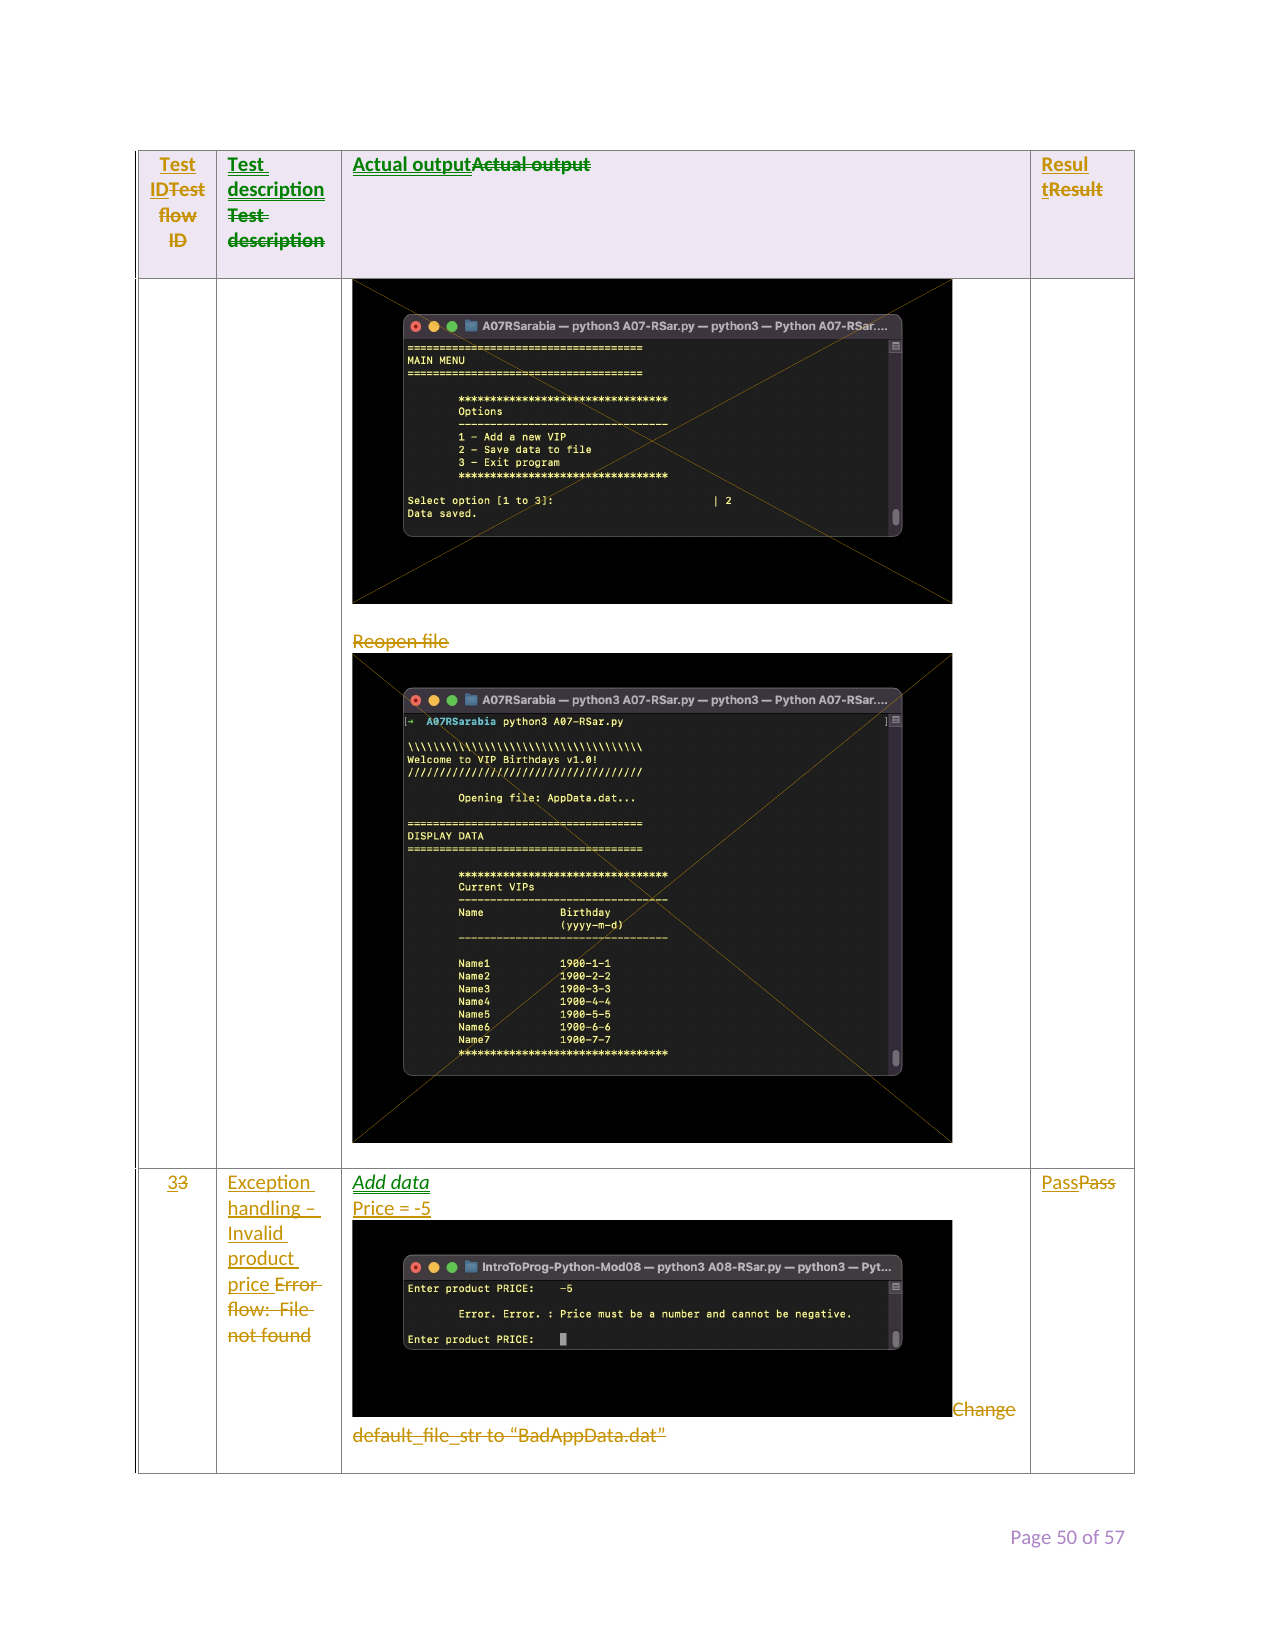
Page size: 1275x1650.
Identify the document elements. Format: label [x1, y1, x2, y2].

table_header [1031, 151, 1134, 278]
table_cell [217, 279, 341, 1168]
table_header [217, 151, 341, 278]
picture [354, 900, 951, 1143]
picture [352, 1220, 953, 1417]
table_cell [139, 1169, 216, 1473]
table_cell [217, 1169, 341, 1473]
picture [352, 655, 651, 1142]
picture [655, 280, 953, 602]
table_header [139, 151, 216, 278]
table_cell [139, 279, 216, 1168]
table_cell [342, 279, 1030, 1168]
picture [654, 655, 953, 1142]
picture [353, 442, 952, 604]
table_cell [342, 1169, 1030, 1473]
picture [352, 280, 650, 602]
table_header [342, 151, 1030, 278]
picture [355, 279, 950, 440]
table_cell [1031, 1169, 1134, 1473]
picture [353, 653, 952, 897]
table_cell [1031, 279, 1134, 1168]
